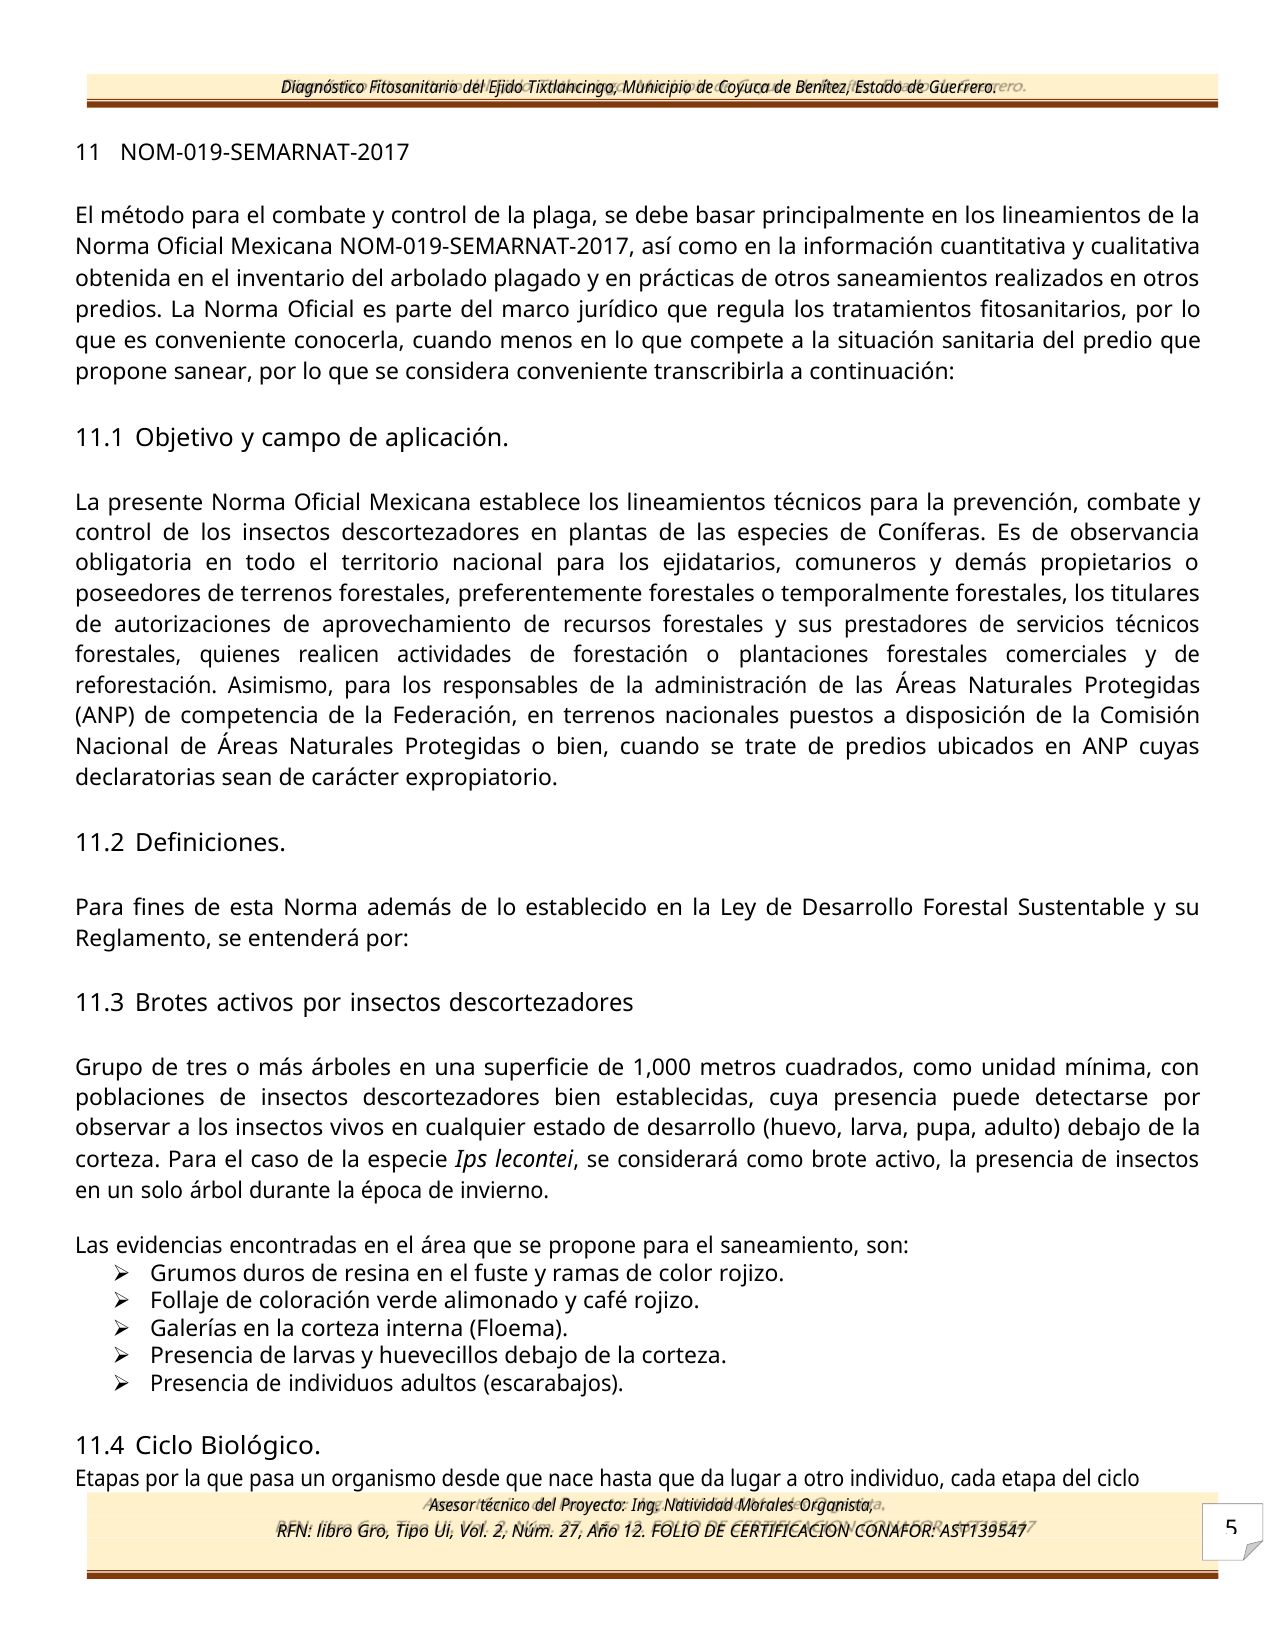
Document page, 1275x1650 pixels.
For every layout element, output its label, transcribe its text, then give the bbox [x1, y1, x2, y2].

picture [662, 1526, 670, 1536]
subtitle Objetivo y campo de aplicación. [75, 419, 1229, 453]
picture [536, 1529, 541, 1537]
picture [911, 1526, 919, 1536]
picture [410, 1529, 416, 1537]
picture [378, 1529, 384, 1536]
picture [689, 1526, 697, 1536]
picture [268, 67, 1048, 98]
picture [839, 1527, 845, 1537]
picture [261, 1493, 1045, 1537]
subtitle Brotes activos por insectos descortezadores [75, 984, 1229, 1018]
picture [706, 1526, 713, 1536]
text Para fines de esta Norma además de lo establecido en la Ley de Desarrollo Forestal Sustentable y su Reglamento, se entenderá por: [75, 891, 1200, 954]
list Follaje de coloración verde alimonado y café rojizo. [112, 1286, 1229, 1314]
list Galerías en la corteza interna (Floema). [112, 1314, 1229, 1341]
picture [297, 1527, 303, 1537]
text El método para el combate y control de la plaga, se debe basar principalmente en los lineamientos de la Norma Oficial Mexicana NOM-019-SEMARNAT-2017, así como en la información cuantitativa y cualitativa obtenida en el inventario del arbolado plagado y en prácticas de otros saneamientos realizados en otros predios. La Norma Oficial es parte del marco jurídico que regula los tratamientos fitosanitarios, por lo que es conveniente conocerla, cuando menos en lo que compete a la situación sanitaria del predio que propone sanear, por lo que se considera conveniente transcribirla a continuación: [75, 199, 1201, 387]
picture [867, 1526, 875, 1536]
text Las evidencias encontradas en el área que se propone para el saneamiento, son: [75, 1231, 1229, 1259]
picture [421, 1529, 427, 1536]
list NOM-019-SEMARNAT-2017 [75, 136, 1229, 167]
picture [827, 1526, 835, 1536]
picture [344, 1529, 350, 1536]
picture [599, 1529, 605, 1537]
picture [879, 1527, 885, 1537]
text La presente Norma Oficial Mexicana establece los lineamientos técnicos para la prevención, combate y control de los insectos descortezadores en plantas de las especies de Coníferas. Es de observancia obligatoria en todo el territorio nacional para los ejidatarios, comuneros y demás propietarios o poseedores de terrenos forestales, preferentemente forestales o temporalmente forestales, los titulares de autorizaciones de aprovechamiento de recursos forestales y sus prestadores de servicios técnicos forestales, quienes realicen actividades de forestación o plantaciones forestales comerciales y de reforestación. Asimismo, para los responsables de la administración de las Áreas Naturales Protegidas (ANP) de competencia de la Federación, en terrenos nacionales puestos a disposición de la Comisión Nacional de Áreas Naturales Protegidas o bien, cuando se trate de predios ubicados en ANP cuyas declaratorias sean de carácter expropiatorio. [75, 486, 1200, 792]
text Grupo de tres o más árboles en una superficie de 1,000 metros cuadrados, como unidad mínima, con poblaciones de insectos descortezadores bien establecidas, cuya presencia puede detectarse por observar a los insectos vivos en cualquier estado de desarrollo (huevo, larva, pupa, adulto) debajo de la corteza. Para el caso de la especie Ips lecontei, se considerará como brote activo, la presencia de insectos en un solo árbol durante la época de invierno. [75, 1051, 1200, 1205]
picture [609, 1529, 615, 1536]
list Grumos duros de resina en el fuste y ramas de color rojizo. [112, 1259, 1229, 1286]
subtitle Ciclo Biológico. [75, 1427, 1229, 1461]
picture [471, 1529, 477, 1536]
list Presencia de individuos adultos (escarabajos). [112, 1369, 1229, 1397]
list Presencia de larvas y huevecillos debajo de la corteza. [112, 1341, 1229, 1369]
picture [513, 1527, 519, 1537]
picture [327, 1529, 333, 1537]
subtitle Definiciones. [75, 825, 1229, 859]
